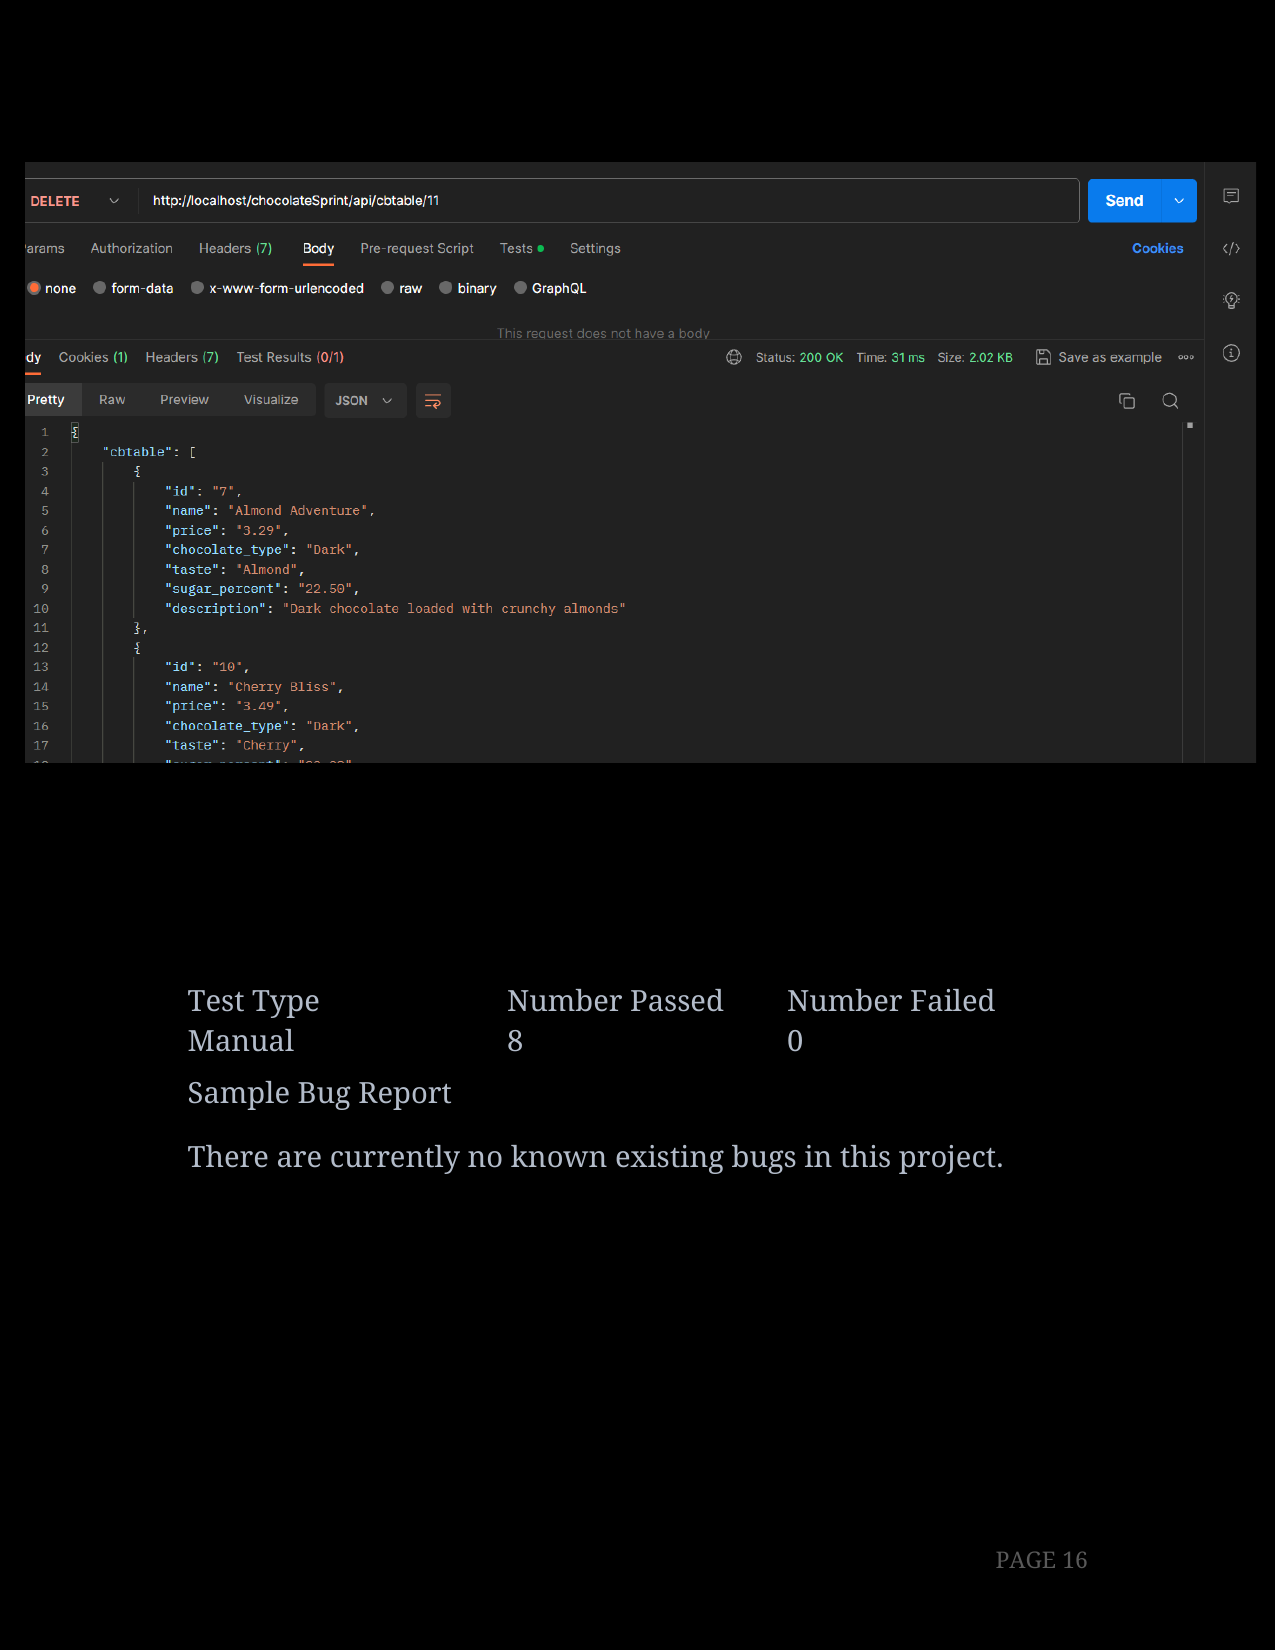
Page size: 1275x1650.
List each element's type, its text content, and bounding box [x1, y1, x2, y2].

table_cell 8 [496, 1020, 776, 1059]
table_header Number Failed [776, 980, 1099, 1020]
table_header Test Type [176, 980, 496, 1020]
text Sample Bug Report [187, 1072, 1087, 1112]
table_cell Manual [176, 1020, 496, 1059]
text There are currently no known existing bugs in this project. [187, 1137, 1087, 1176]
table_cell 0 [776, 1020, 1099, 1059]
table_header Number Passed [496, 980, 776, 1020]
picture [25, 162, 1257, 763]
